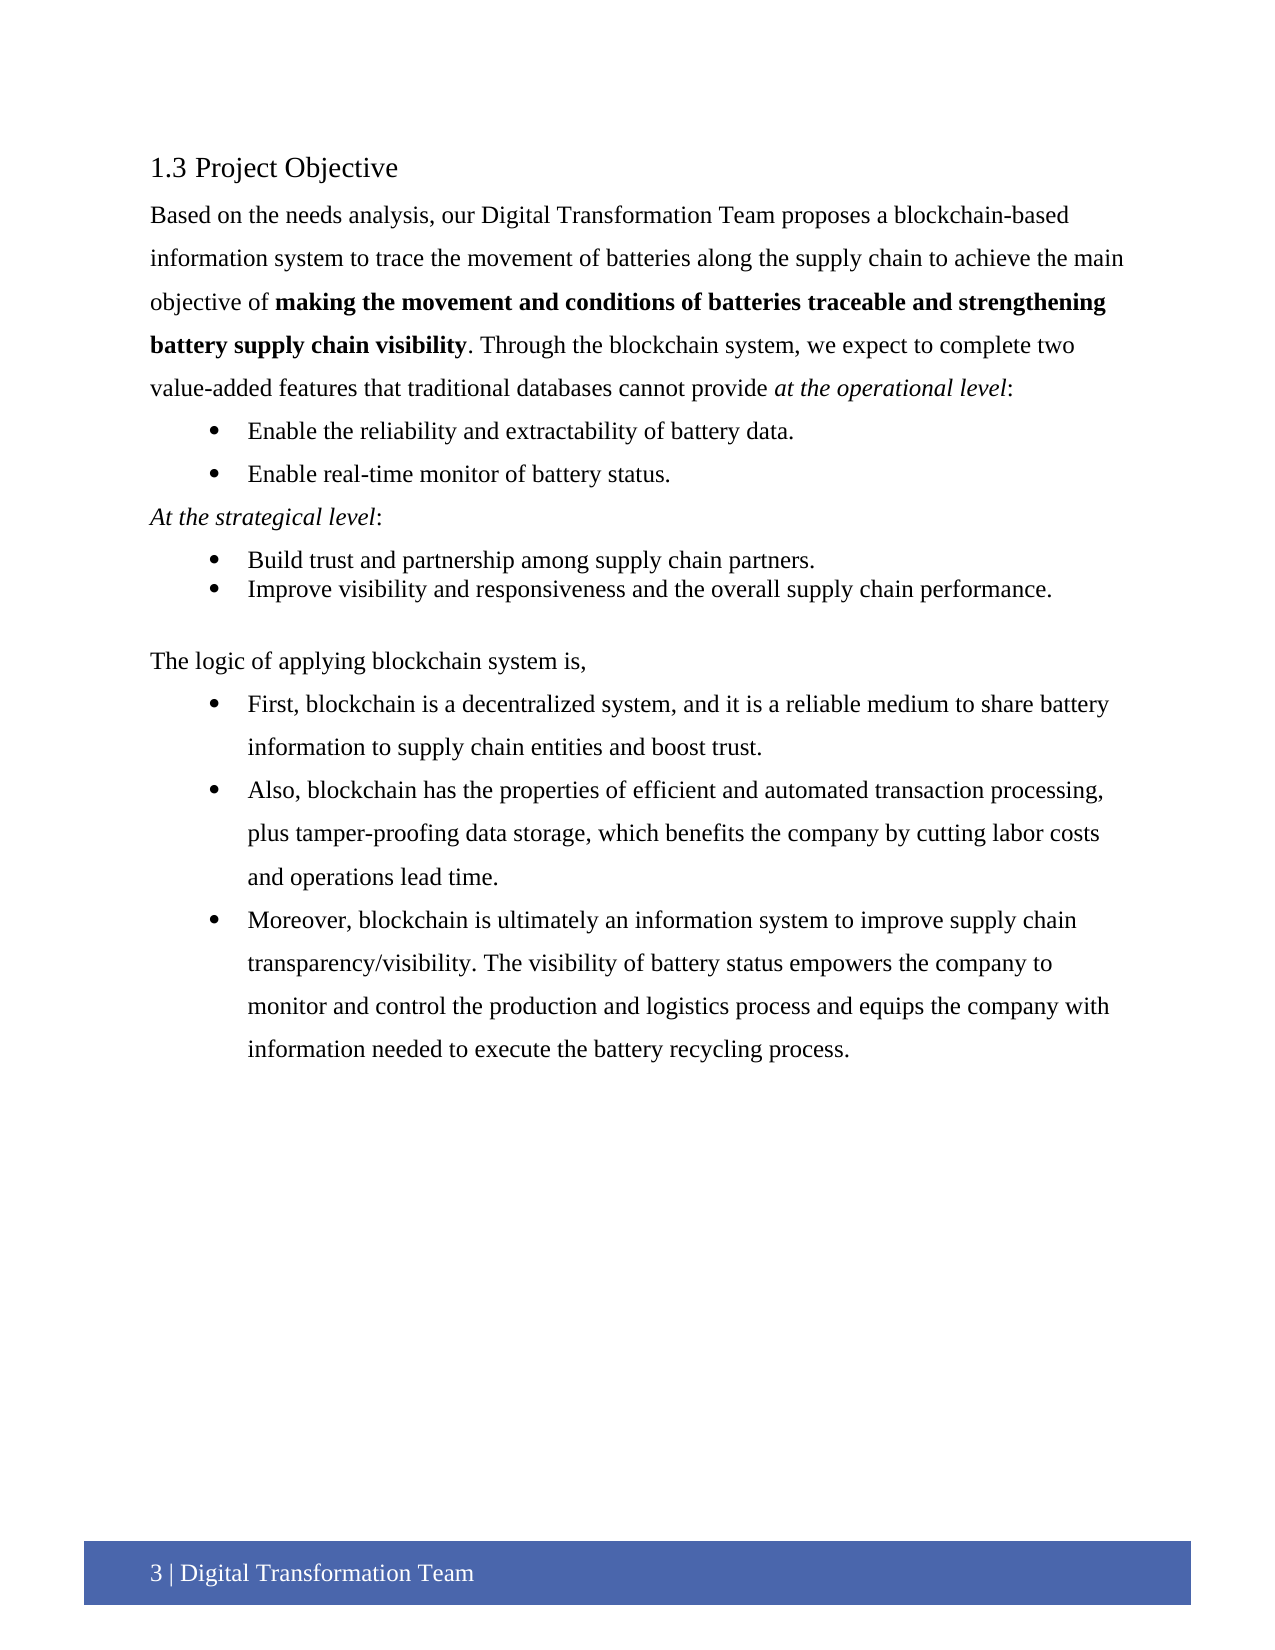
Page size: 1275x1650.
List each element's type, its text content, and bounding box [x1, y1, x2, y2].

list Based on the needs analysis, our Digital Transformation Team proposes a blockchain-based information system to trace the movement of batteries along the supply chain to achieve the main objective of making the movement and conditions of batteries traceable and strengthening battery supply chain visibility. Through the blockchain system, we expect to complete two value-added features that traditional databases cannot provide at the operational level: [150, 200, 1125, 402]
list The logic of applying blockchain system is, [150, 646, 1125, 675]
list Build trust and partnership among supply chain partners. [210, 545, 1125, 574]
list Enable real-time monitor of battery status. [210, 459, 1125, 488]
list Project Objective [150, 150, 1125, 183]
list Enable the reliability and extractability of battery data. [210, 416, 1125, 445]
list Also, blockchain has the properties of efficient and automated transaction processing, plus tamper-proofing data storage, which benefits the company by cutting labor costs and operations lead time. [210, 775, 1125, 890]
list First, blockchain is a decentralized system, and it is a reliable medium to share battery information to supply chain entities and boost trust. [210, 689, 1125, 761]
list Moreover, blockchain is ultimately an information system to improve supply chain transparency/visibility. The visibility of battery status empowers the company to monitor and control the production and logistics process and equips the company with information needed to execute the battery recycling process. [210, 905, 1125, 1063]
list At the strategical level: [150, 502, 1125, 531]
list Improve visibility and responsiveness and the overall supply chain performance. [210, 574, 1125, 603]
